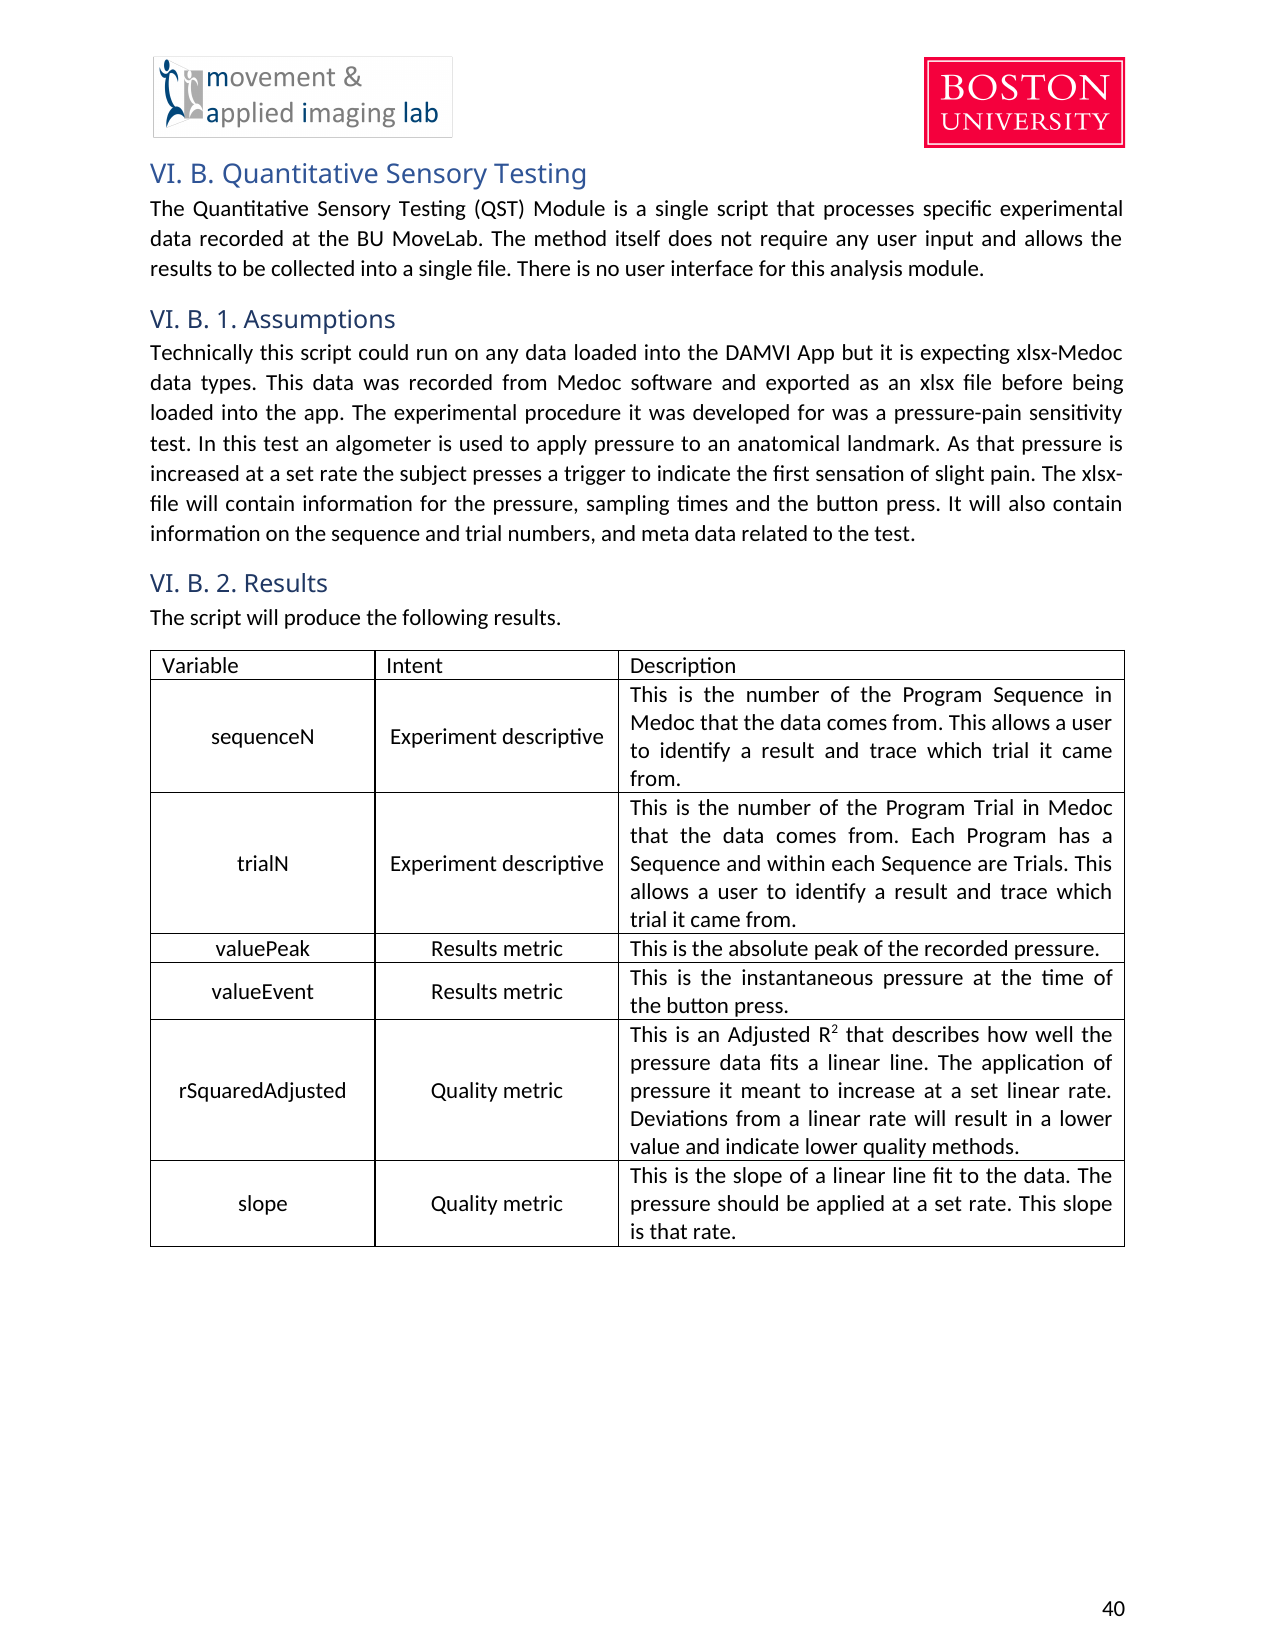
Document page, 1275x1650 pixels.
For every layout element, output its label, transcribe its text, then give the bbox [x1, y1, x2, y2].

table_header Variable [151, 651, 374, 679]
subtitle VI. B. Quantitative Sensory Testing [150, 154, 1125, 191]
table_cell This is the instantaneous pressure at the time of the button press. [619, 963, 1124, 1019]
table_header Description [619, 651, 1124, 679]
table_cell Results metric [376, 963, 618, 1019]
table_cell Experiment descriptive [376, 793, 618, 933]
picture [924, 57, 1125, 148]
text The script will produce the following results. [150, 603, 1125, 631]
table_cell This is the slope of a linear line fit to the data. The pressure should be applied at a set rate. This slope is that rate. [619, 1161, 1124, 1246]
table_cell valueEvent [151, 963, 374, 1019]
table_cell rSquaredAdjusted [151, 1020, 374, 1160]
table_cell This is the number of the Program Trial in Medoc that the data comes from. Each Program has a Sequence and within each Sequence are Trials. This allows a user to identify a result and trace which trial it came from. [619, 793, 1124, 933]
table_cell valuePeak [151, 934, 374, 962]
table_header Intent [376, 651, 618, 679]
table_cell sequenceN [151, 680, 374, 792]
table_cell This is the number of the Program Sequence in Medoc that the data comes from. This allows a user to identify a result and trace which trial it came from. [619, 680, 1124, 792]
table_cell Results metric [376, 934, 618, 962]
subtitle VI. B. 1. Assumptions [150, 301, 1125, 335]
text The Quantitative Sensory Testing (QST) Module is a single script that processes specific experimental data recorded at the BU MoveLab. The method itself does not require any user input and allows the results to be collected into a single file. There is no user interface for this analysis module. [150, 194, 1125, 282]
subtitle VI. B. 2. Results [150, 566, 1125, 600]
table_cell This is the absolute peak of the recorded pressure. [619, 934, 1124, 962]
picture [153, 50, 462, 148]
text Technically this script could run on any data loaded into the DAMVI App but it is expecting xlsx-Medoc data types. This data was recorded from Medoc software and exported as an xlsx file before being loaded into the app. The experimental procedure it was developed for was a pressure-pain sensitivity test. In this test an algometer is used to apply pressure to an anatomical landmark. As that pressure is increased at a set rate the subject presses a trigger to indicate the first sensation of slight pain. The xlsx-file will contain information for the pressure, sampling times and the button press. It will also contain information on the sequence and trial numbers, and meta data related to the test. [150, 338, 1125, 547]
table_cell This is an Adjusted R2 that describes how well the pressure data fits a linear line. The application of pressure it meant to increase at a set linear rate. Deviations from a linear rate will result in a lower value and indicate lower quality methods. [619, 1020, 1124, 1160]
table_cell Experiment descriptive [376, 680, 618, 792]
table_cell slope [151, 1161, 374, 1246]
table_cell Quality metric [376, 1020, 618, 1160]
table_cell trialN [151, 793, 374, 933]
table_cell Quality metric [376, 1161, 618, 1246]
